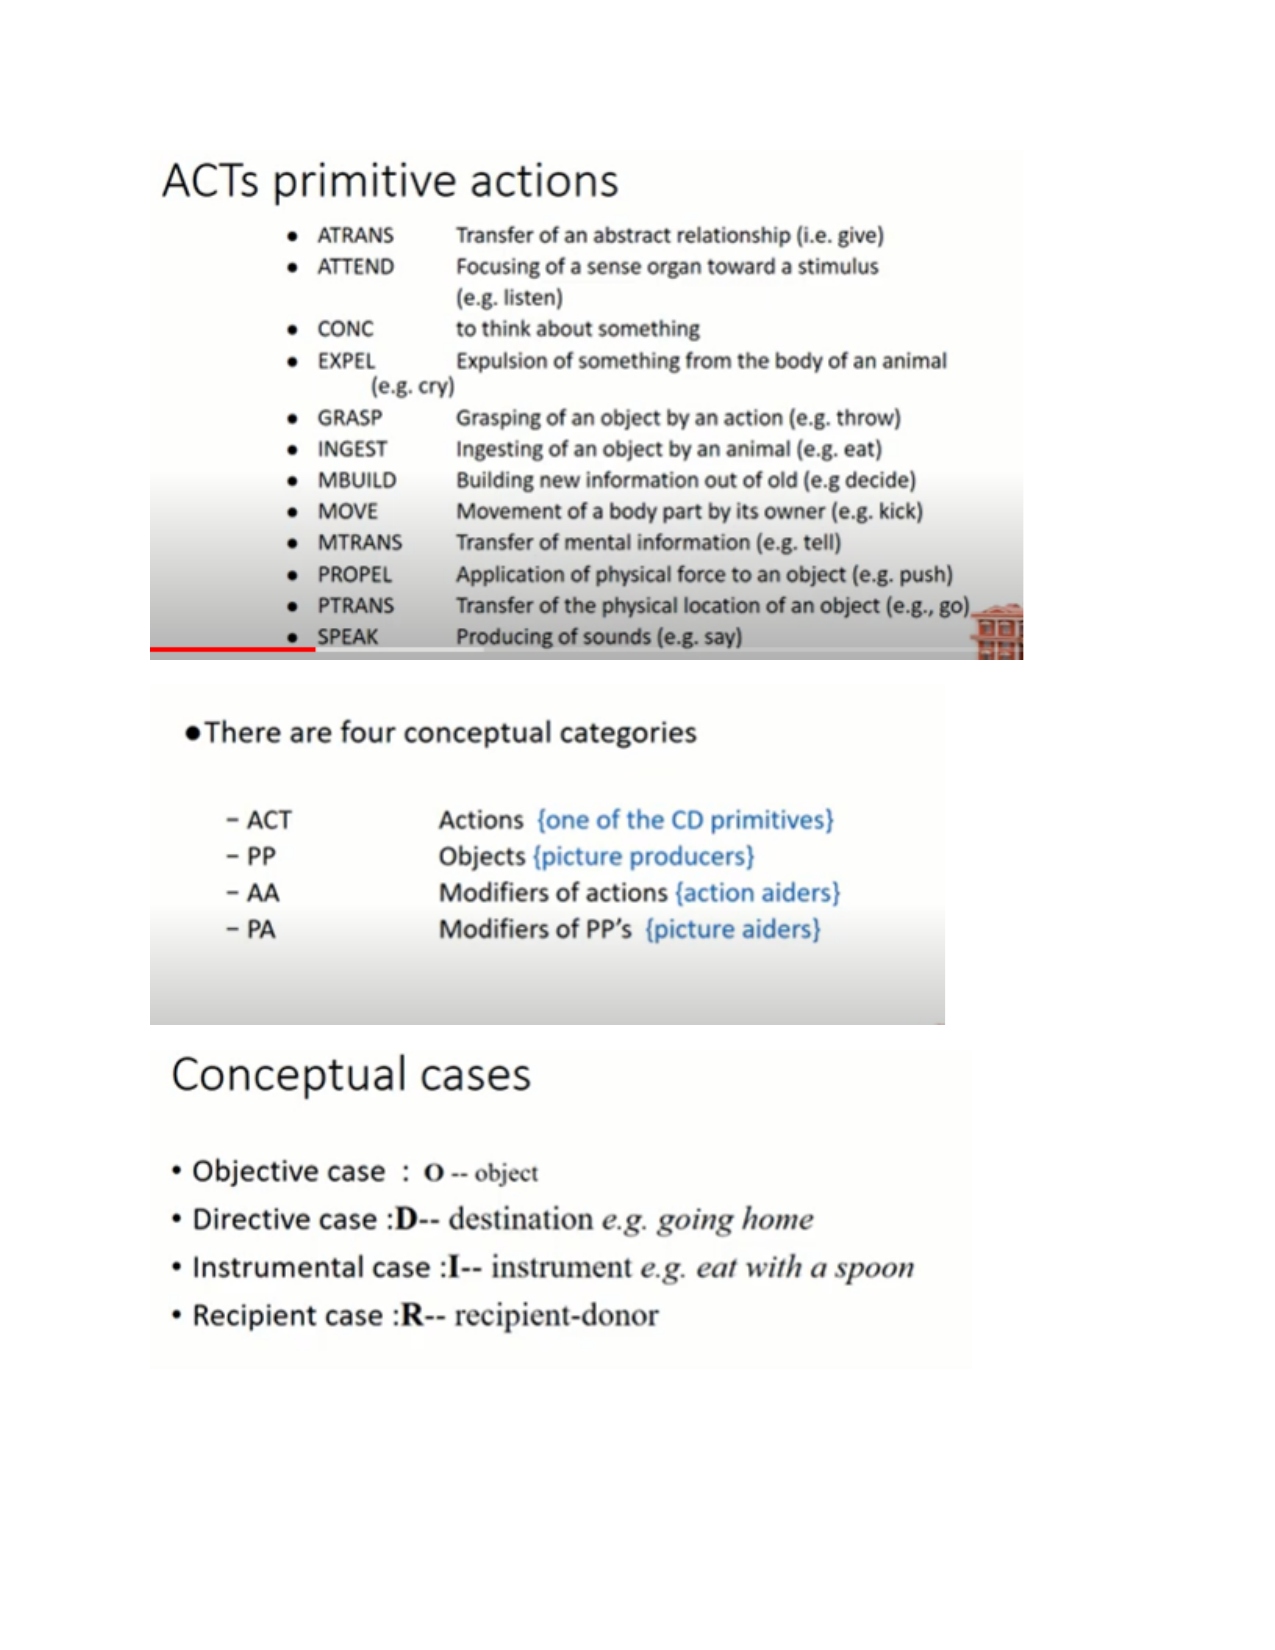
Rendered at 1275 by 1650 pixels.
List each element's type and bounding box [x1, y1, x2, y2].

picture [150, 684, 946, 1025]
picture [150, 150, 1024, 660]
picture [150, 1050, 972, 1369]
